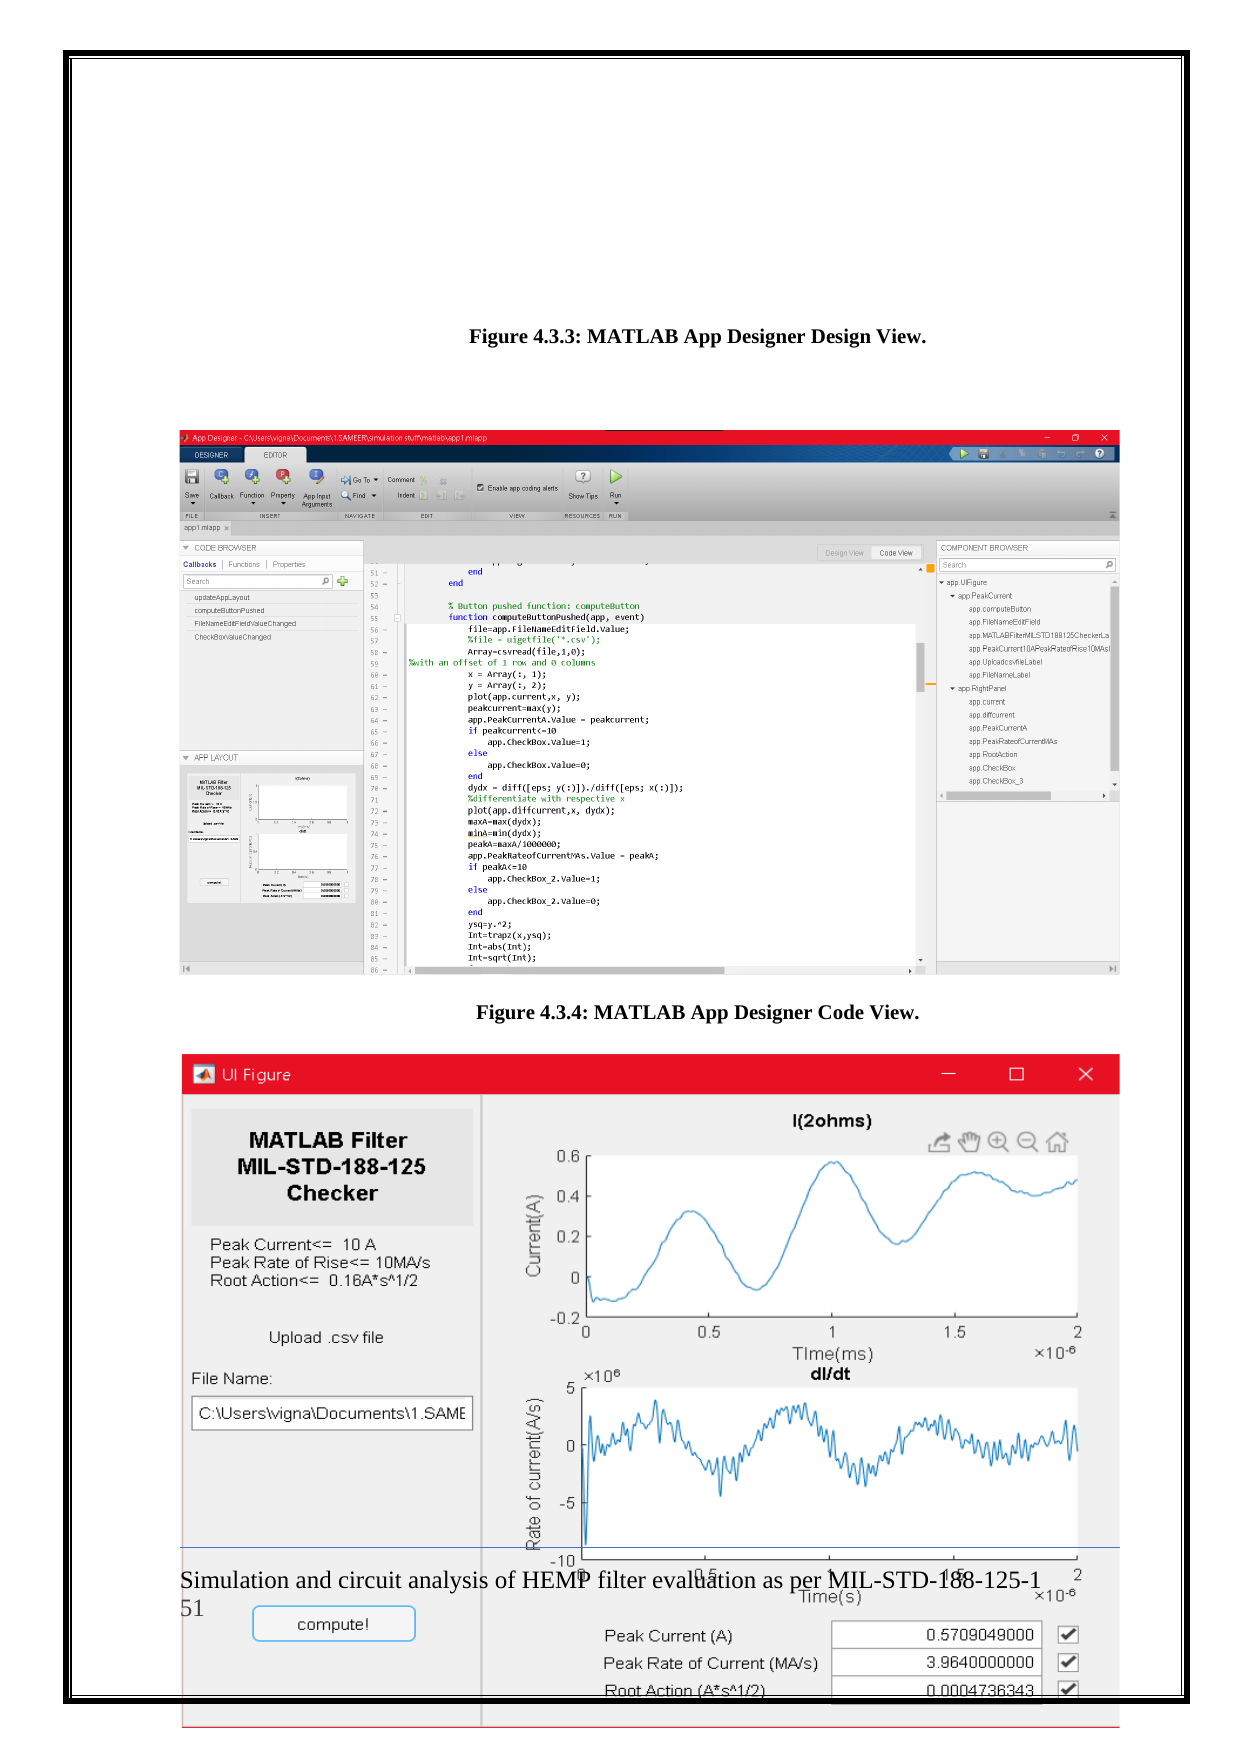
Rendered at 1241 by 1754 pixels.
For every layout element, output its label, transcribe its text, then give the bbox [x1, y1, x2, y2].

picture [179, 430, 1120, 975]
picture [181, 1704, 1120, 1728]
picture [181, 1578, 189, 1587]
list Figure 4.3.3: MATLAB App Designer Design View. [217, 324, 1120, 348]
picture [181, 1548, 1120, 1695]
picture [181, 1607, 188, 1615]
list Figure 4.3.4: MATLAB App Designer Code View. [217, 1000, 1120, 1024]
picture [181, 1054, 1120, 1547]
